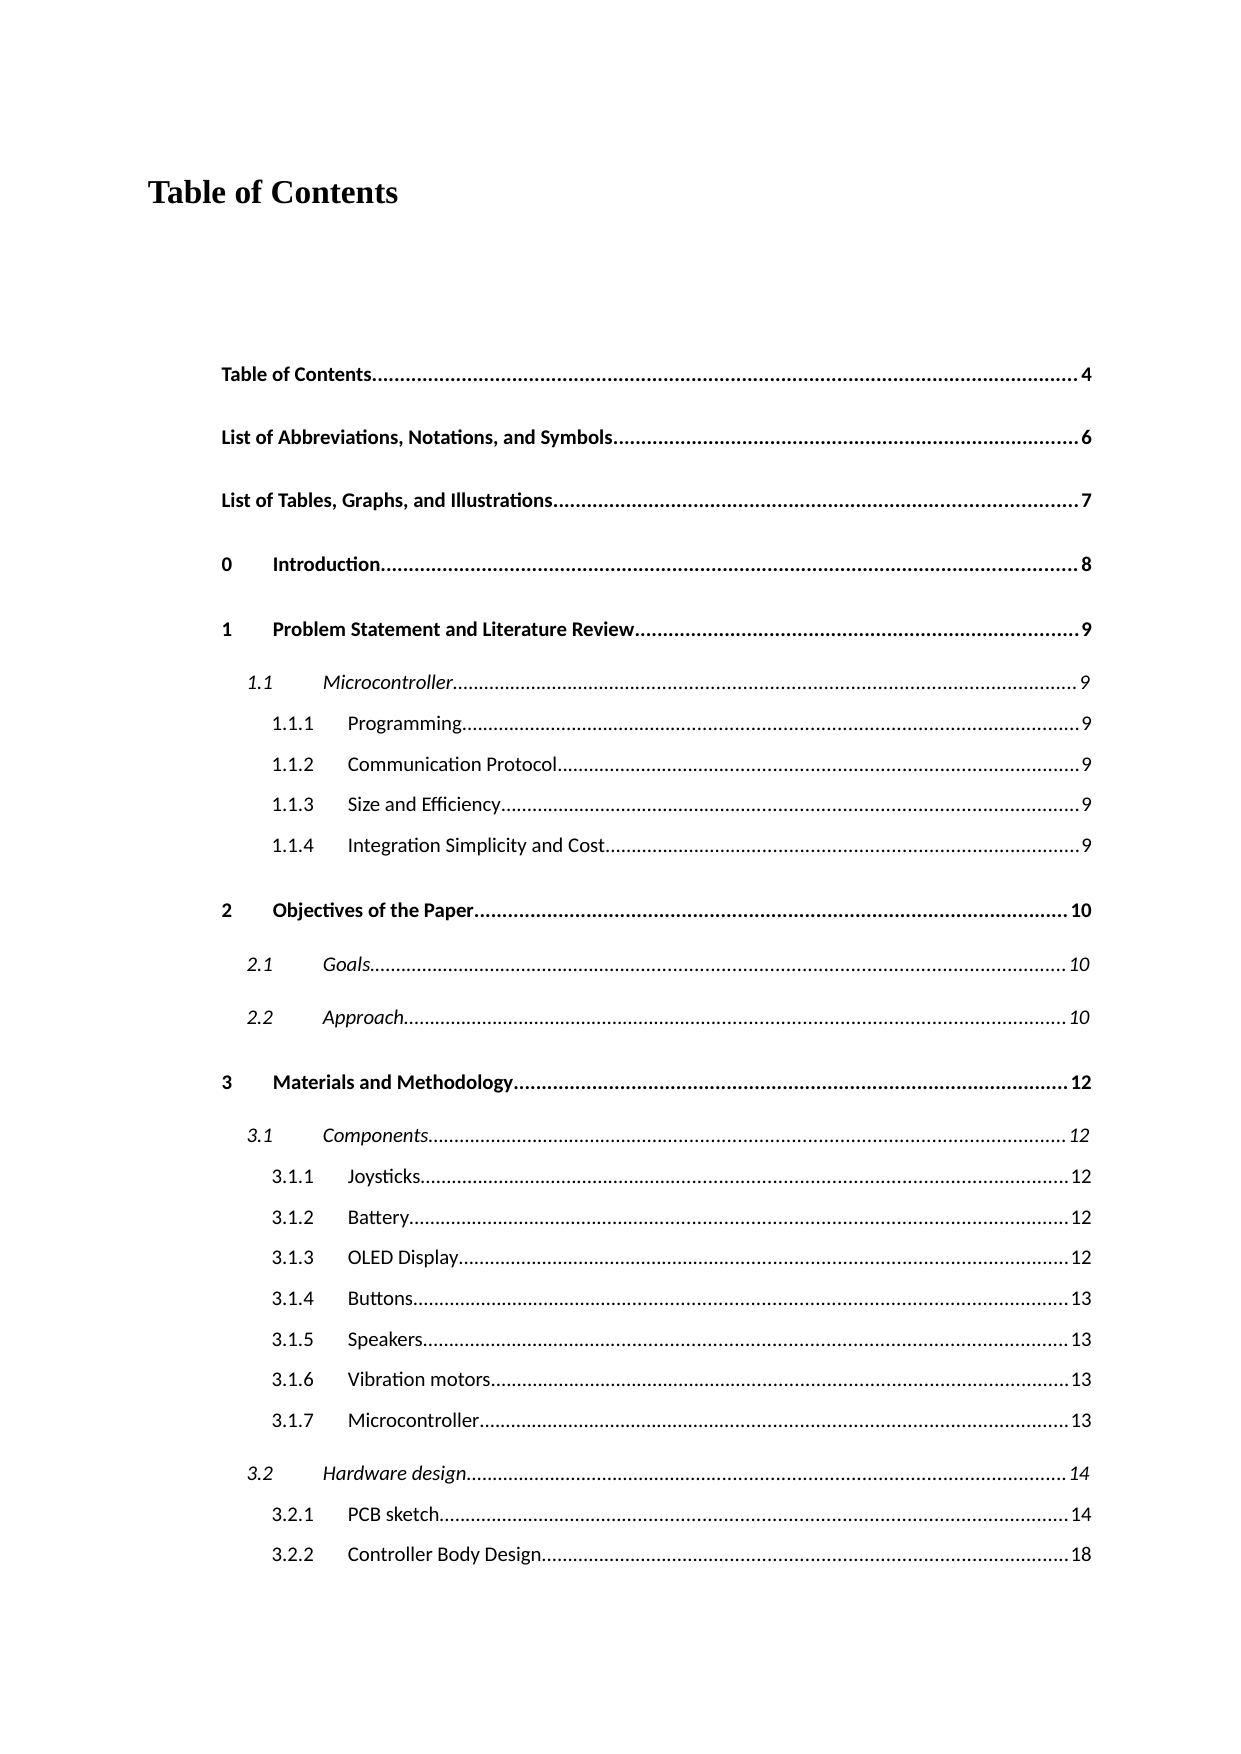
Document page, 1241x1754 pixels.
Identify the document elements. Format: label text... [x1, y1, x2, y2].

subtitle Table of Contents [148, 173, 1093, 211]
